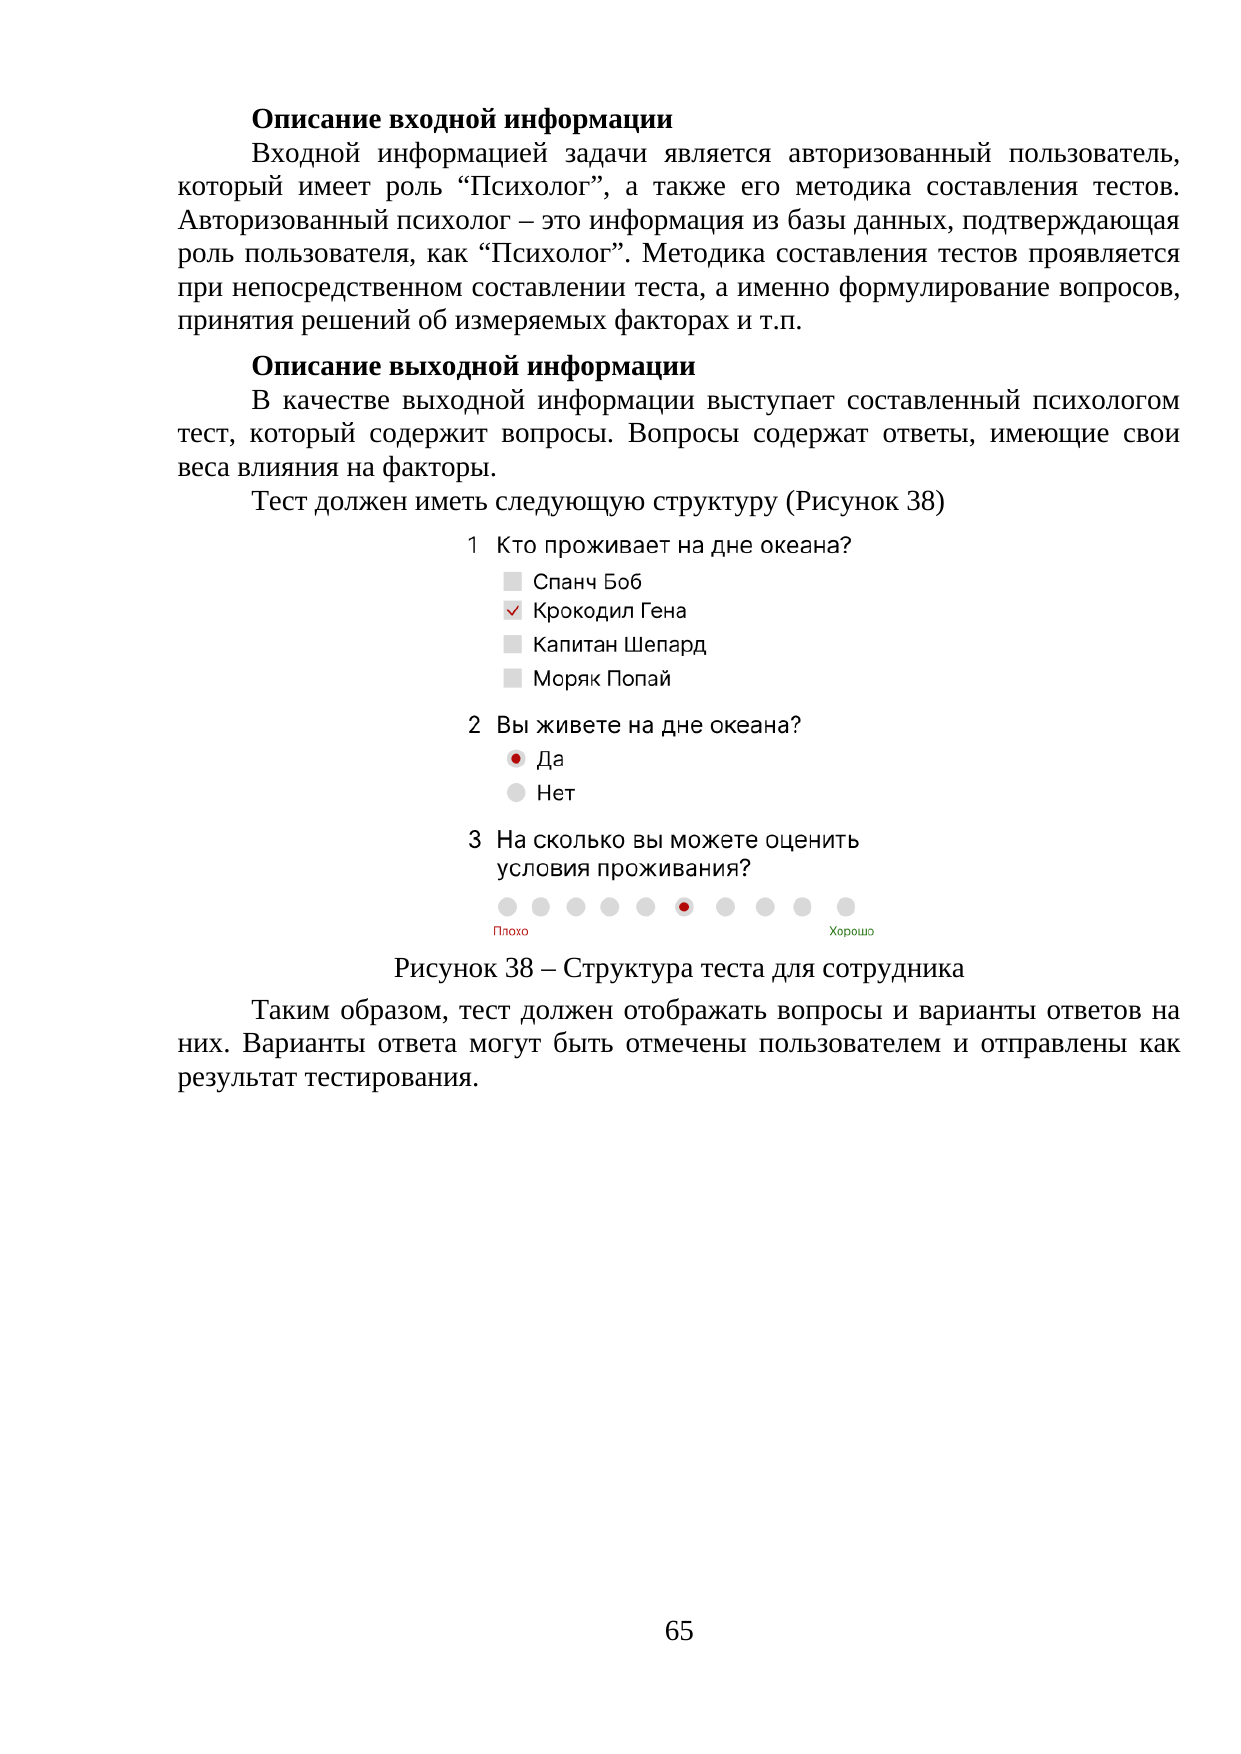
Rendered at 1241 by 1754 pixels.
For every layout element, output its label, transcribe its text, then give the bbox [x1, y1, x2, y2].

text Рисунок 38 – Структура теста для сотрудника [177, 950, 1181, 983]
text В качестве выходной информации выступает составленный психологом тест, который содержит вопросы. Вопросы содержат ответы, имеющие свои веса влияния на факторы. [177, 382, 1181, 483]
text Таким образом, тест должен отображать вопросы и варианты ответов на них. Варианты ответа могут быть отмечены пользователем и отправлены как результат тестирования. [177, 992, 1181, 1092]
text Описание входной информации [177, 101, 1181, 135]
text Входной информацией задачи является авторизованный пользователь, который имеет роль “Психолог”, а также его методика составления тестов. Авторизованный психолог – это информация из базы данных, подтверждающая роль пользователя, как “Психолог”. Методика составления тестов проявляется при непосредственном составлении теста, а именно формулирование вопросов, принятия решений об измеряемых факторах и т.п. [177, 135, 1181, 336]
text Описание выходной информации [177, 348, 1181, 382]
picture [461, 524, 898, 950]
text Тест должен иметь следующую структуру (Рисунок 38) [177, 483, 1181, 516]
